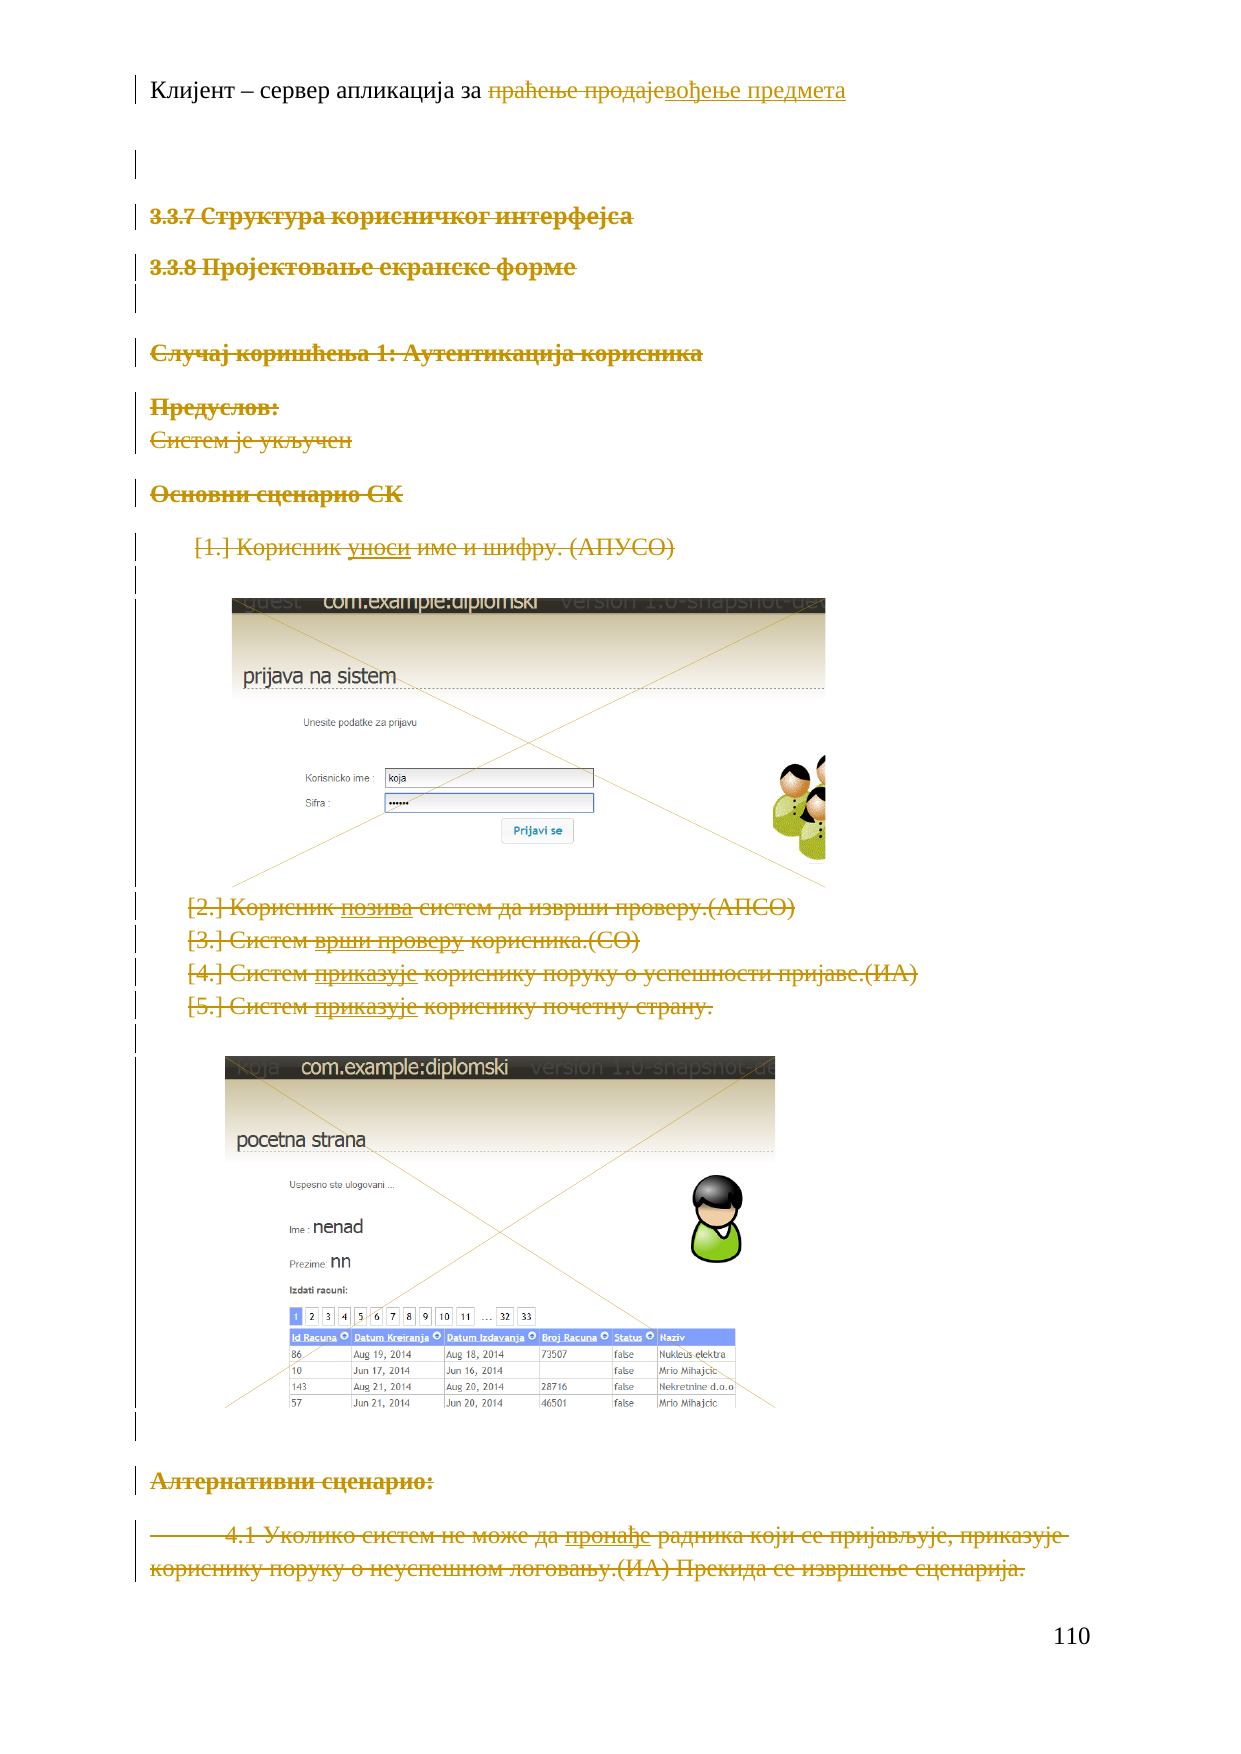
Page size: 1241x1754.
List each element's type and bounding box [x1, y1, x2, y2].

picture [531, 599, 826, 886]
picture [502, 1058, 776, 1407]
picture [234, 598, 824, 742]
picture [227, 1233, 773, 1408]
picture [233, 744, 824, 888]
picture [231, 599, 526, 887]
picture [226, 1056, 774, 1231]
picture [225, 1058, 498, 1406]
